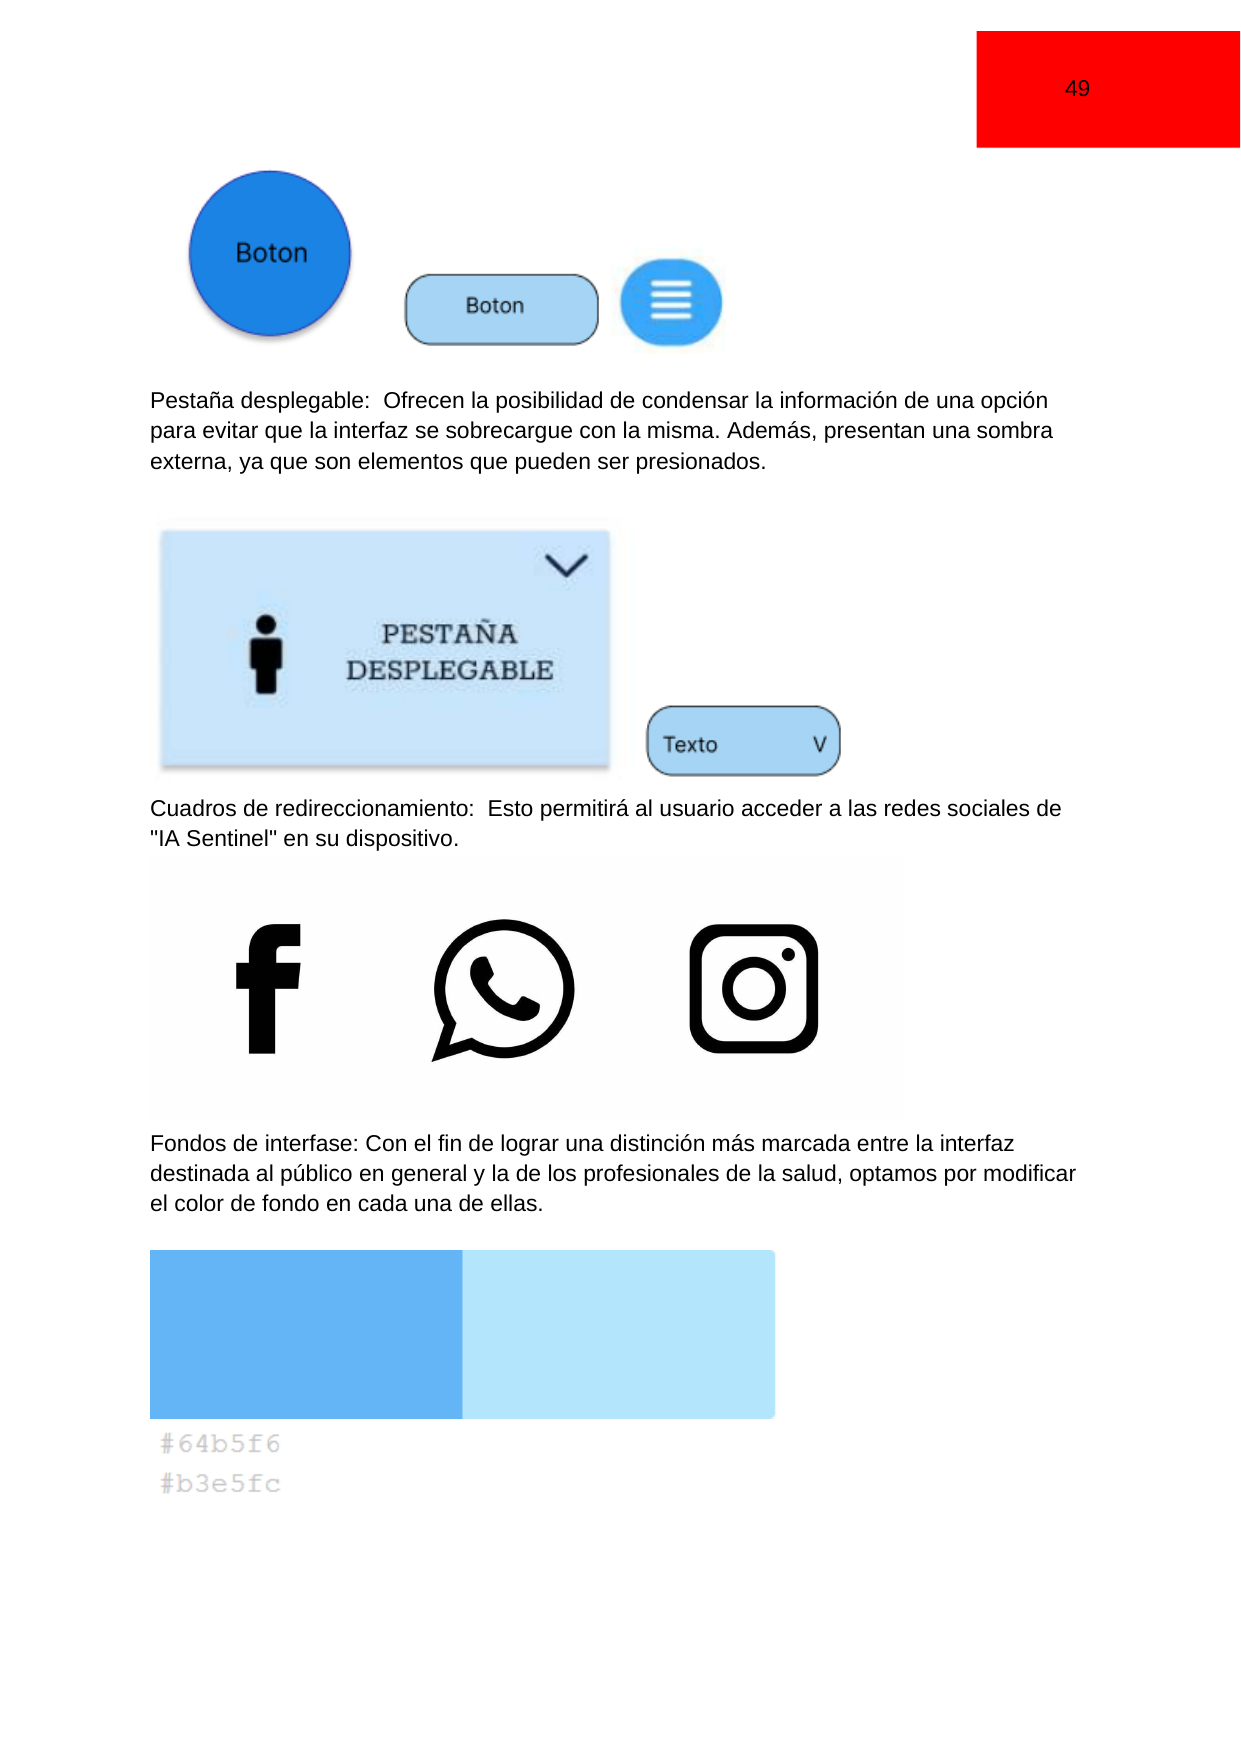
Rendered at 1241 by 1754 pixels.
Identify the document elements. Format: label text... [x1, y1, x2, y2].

picture [150, 508, 874, 791]
picture [150, 150, 730, 354]
text Fondos de interfase: Con el fin de lograr una distinción más marcada entre la interfaz destinada al público en general y la de los profesionales de la salud, optamos por modificar el color de fondo en cada una de ellas. [150, 1129, 1090, 1216]
picture [150, 1250, 777, 1419]
text Pestaña desplegable: Ofrecen la posibilidad de condensar la información de una opción para evitar que la interfaz se sobrecargue con la misma. Además, presentan una sombra externa, ya que son elementos que pueden ser presionados. [150, 387, 1090, 474]
text Cuadros de redireccionamiento: Esto permitirá al usuario acceder a las redes sociales de "IA Sentinel" en su dispositivo. [150, 795, 1090, 851]
picture [150, 855, 904, 1126]
picture [976, 31, 1241, 150]
picture [150, 1422, 300, 1508]
